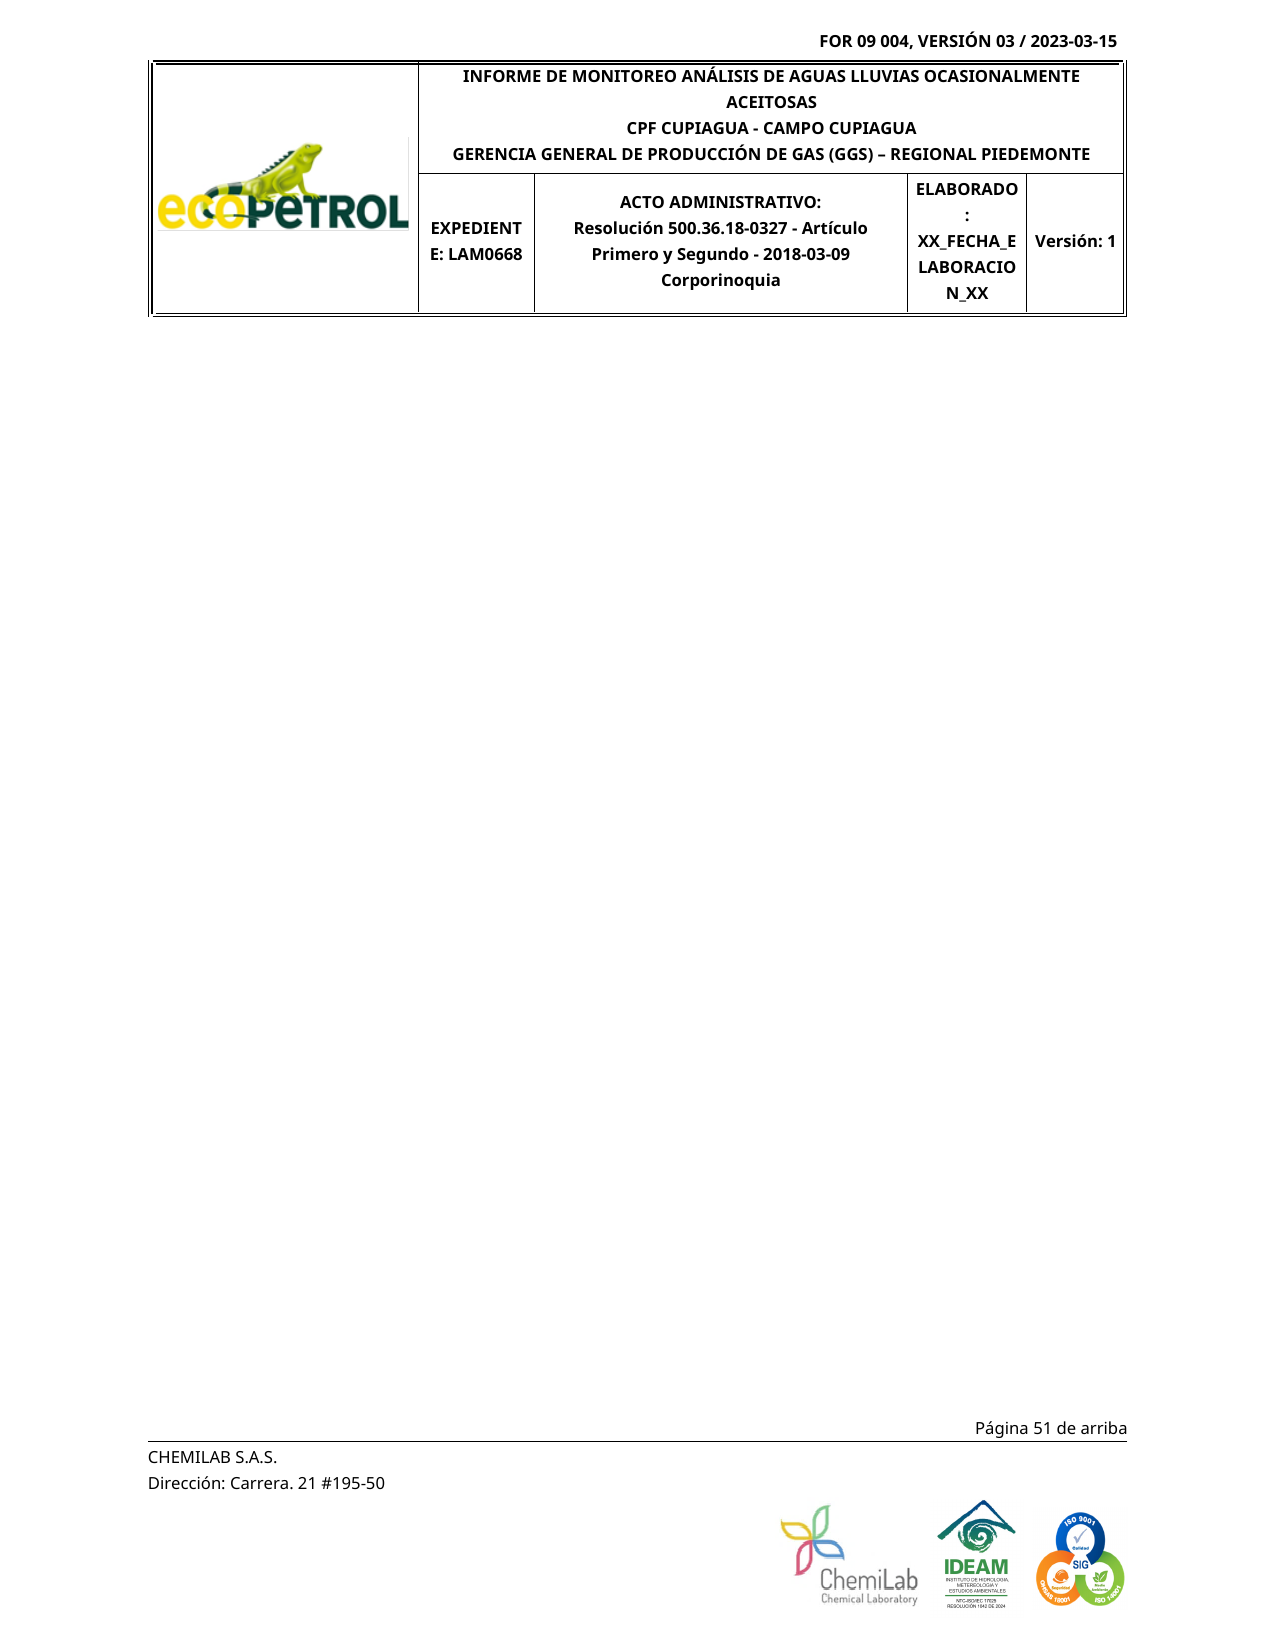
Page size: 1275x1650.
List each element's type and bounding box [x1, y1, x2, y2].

picture [1032, 1507, 1128, 1610]
picture [157, 137, 411, 233]
picture [775, 1497, 1024, 1620]
